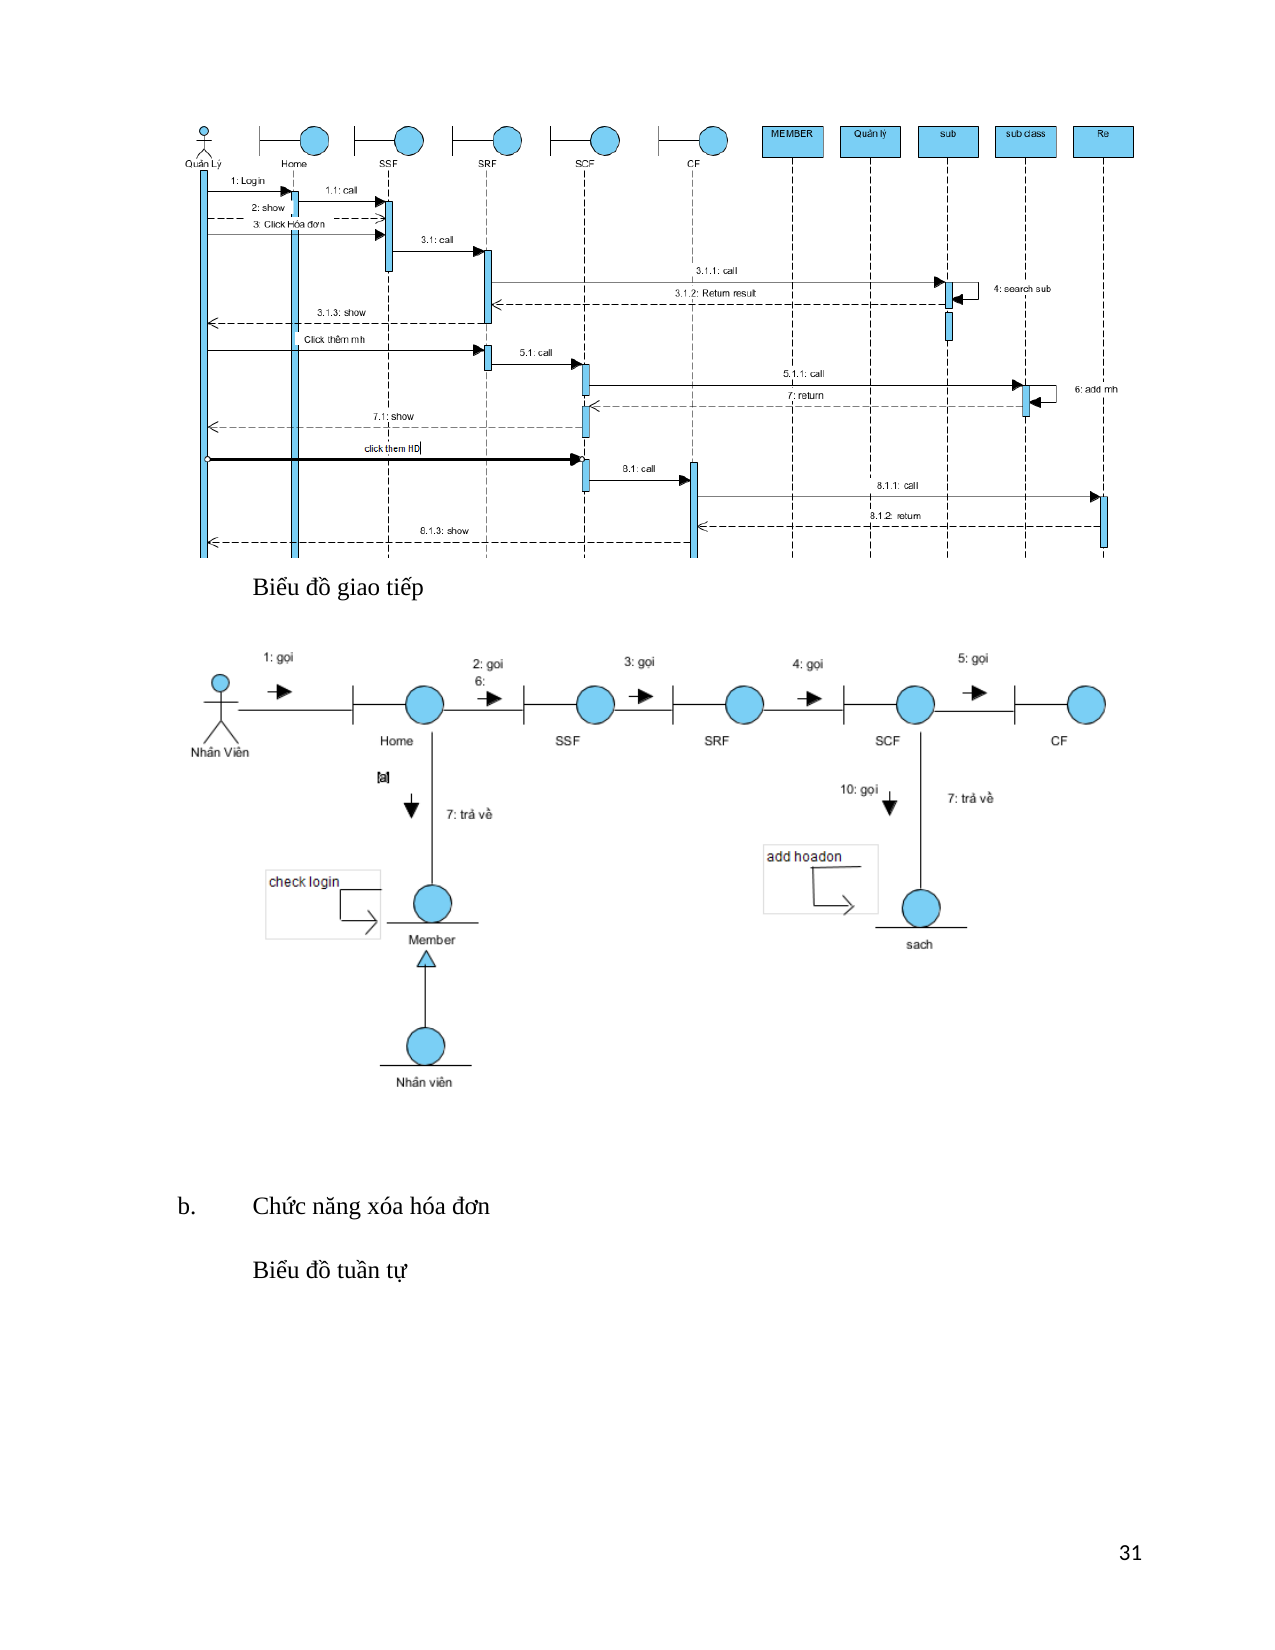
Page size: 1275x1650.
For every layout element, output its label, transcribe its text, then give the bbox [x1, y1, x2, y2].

picture [177, 636, 1153, 1157]
picture [177, 118, 1153, 558]
list Biểu đồ tuần tự [252, 1255, 1157, 1284]
text b. Chức năng xóa hóa đơn [177, 1191, 1157, 1220]
